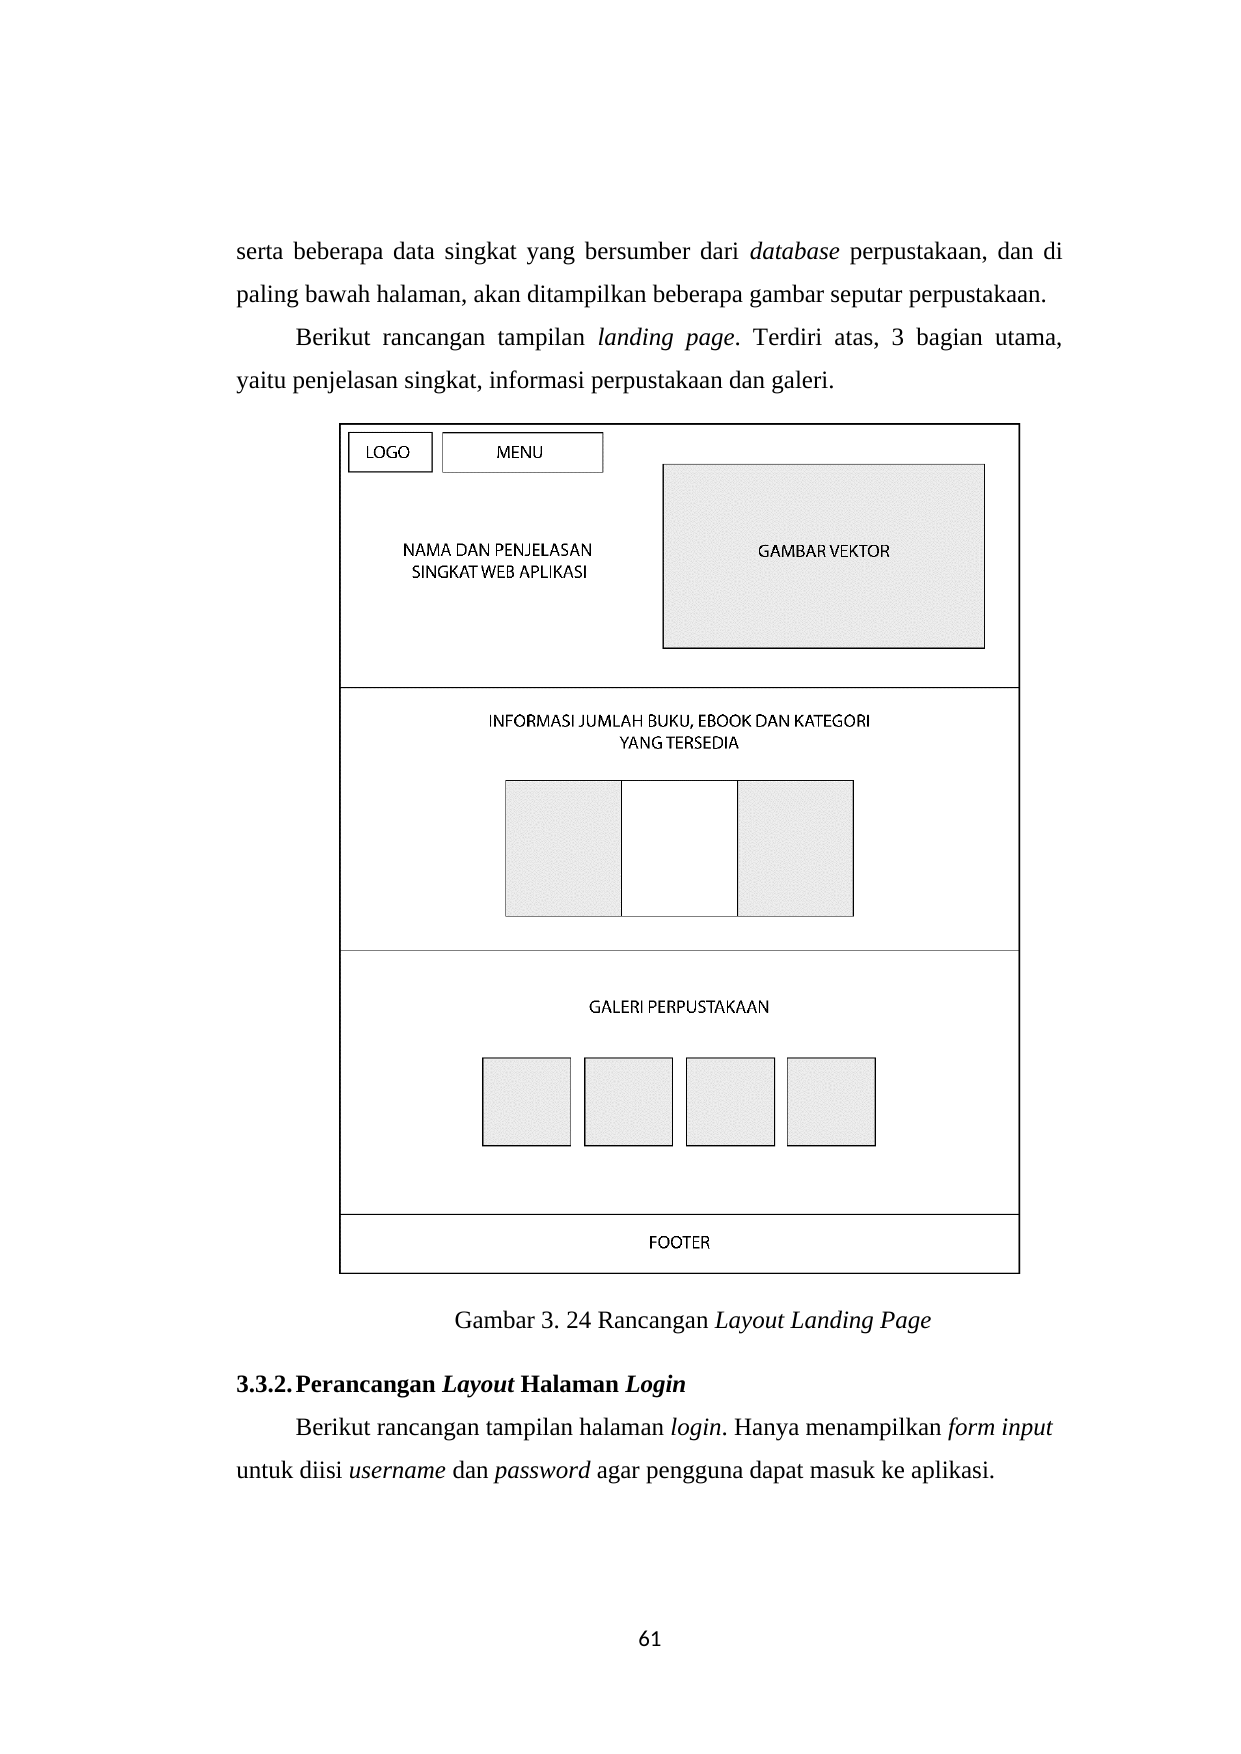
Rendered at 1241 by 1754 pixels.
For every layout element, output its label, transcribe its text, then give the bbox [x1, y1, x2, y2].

picture [325, 408, 1034, 1289]
subtitle Perancangan Layout Halaman Login [236, 1369, 1063, 1397]
list Berikut rancangan tampilan landing page. Terdiri atas, 3 bagian utama, yaitu penjelasan singkat, informasi perpustakaan dan galeri. [236, 322, 1063, 394]
list Berikut rancangan tampilan halaman login. Hanya menampilkan form input untuk diisi username dan password agar pengguna dapat masuk ke aplikasi. [236, 1412, 1063, 1484]
text Gambar 3. 24 Rancangan Layout Landing Page [236, 1305, 1063, 1333]
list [236, 236, 1063, 308]
